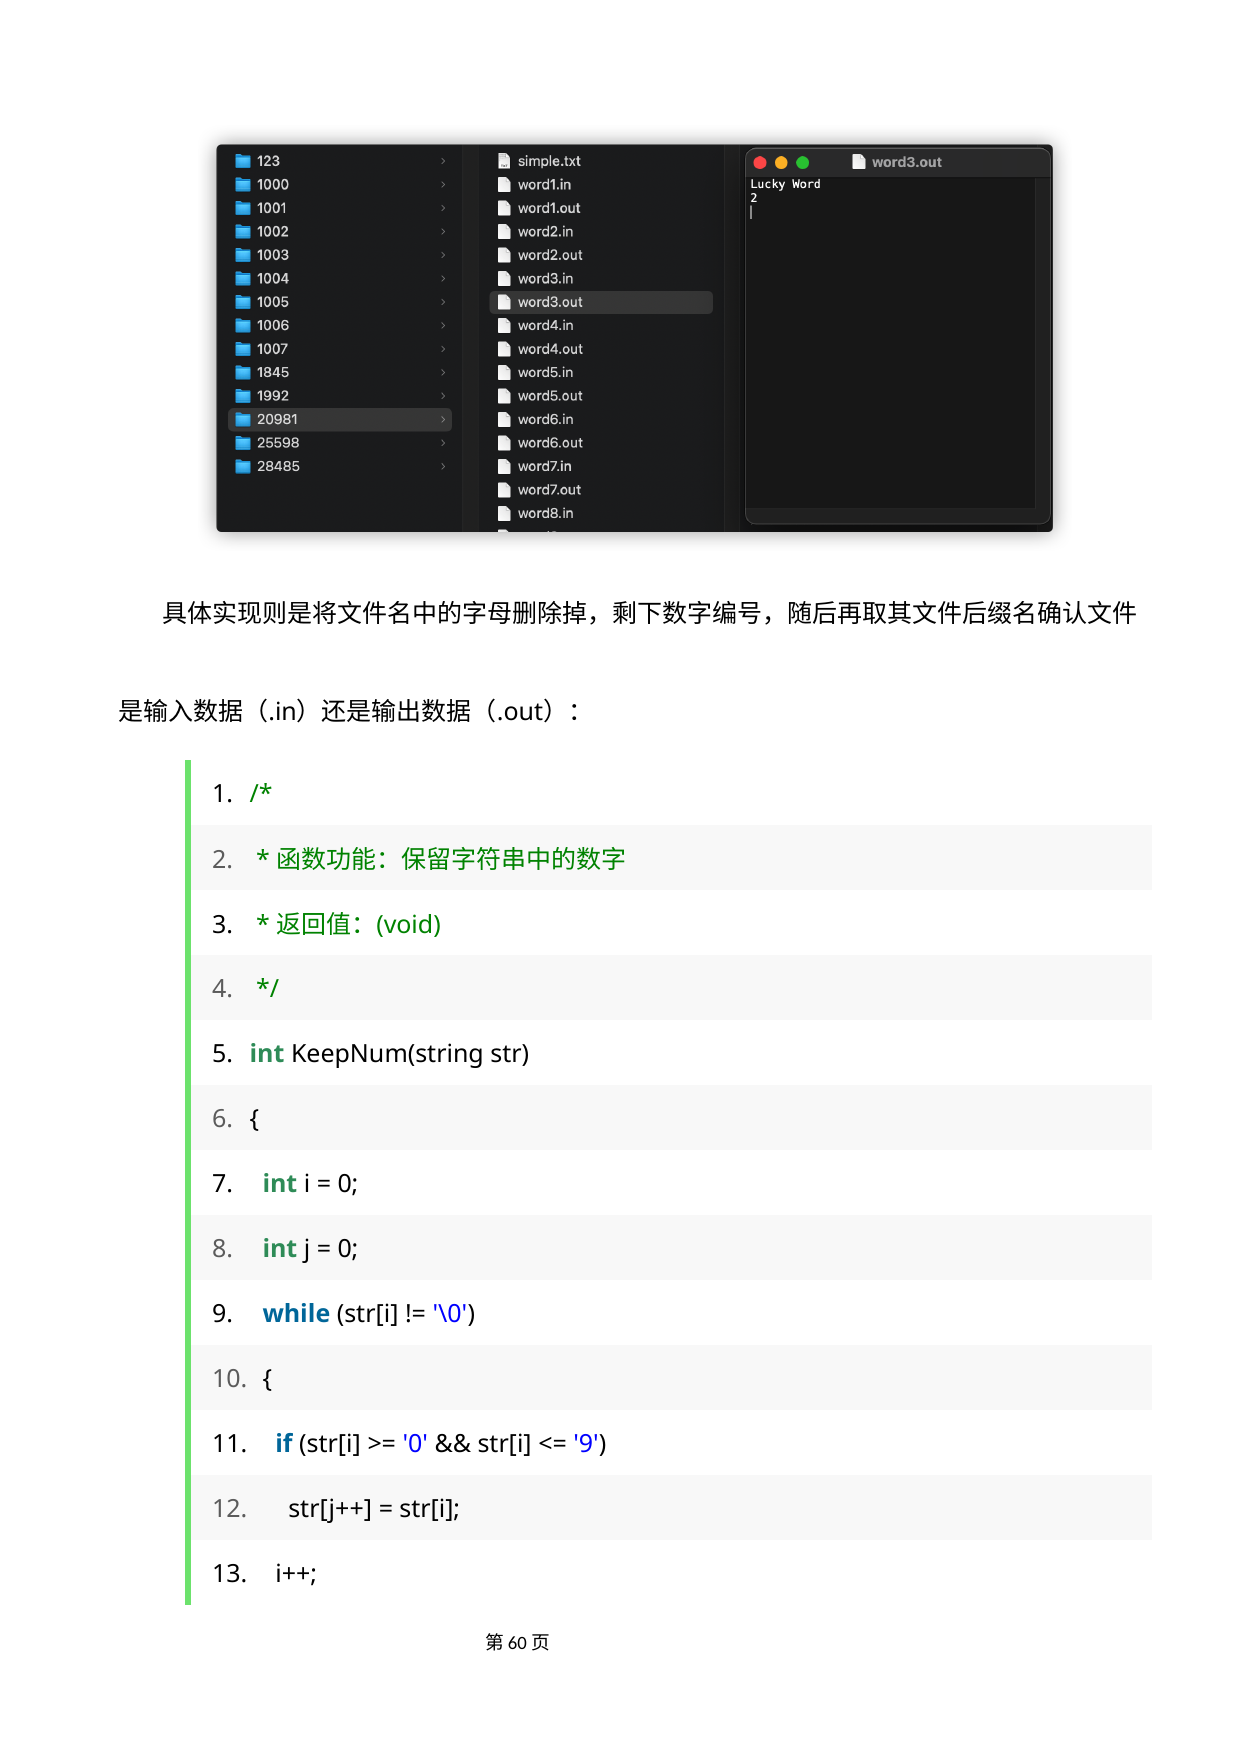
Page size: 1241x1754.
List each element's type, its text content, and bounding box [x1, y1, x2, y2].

list if (str[i] >= '0' && str[i] <= '9') [191, 1410, 1152, 1475]
list */ [191, 955, 1152, 1020]
list int j = 0; [191, 1215, 1152, 1280]
list * 返回值：(void) [191, 890, 1152, 955]
list { [191, 1085, 1152, 1150]
list int i = 0; [191, 1150, 1152, 1215]
list while (str[i] != '\0') [191, 1280, 1152, 1345]
picture [197, 125, 1072, 551]
list int KeepNum(string str) [191, 1020, 1152, 1085]
list * 函数功能：保留字符串中的数字 [191, 825, 1152, 890]
list str[j++] = str[i]; [191, 1475, 1152, 1540]
list { [191, 1345, 1152, 1410]
list i++; [191, 1540, 1152, 1605]
list 具体实现则是将文件名中的字母删除掉，剩下数字编号，随后再取其文件后缀名确认文件是输入数据（.in）还是输出数据（.out）： [118, 580, 1152, 743]
list /* [191, 760, 1152, 825]
